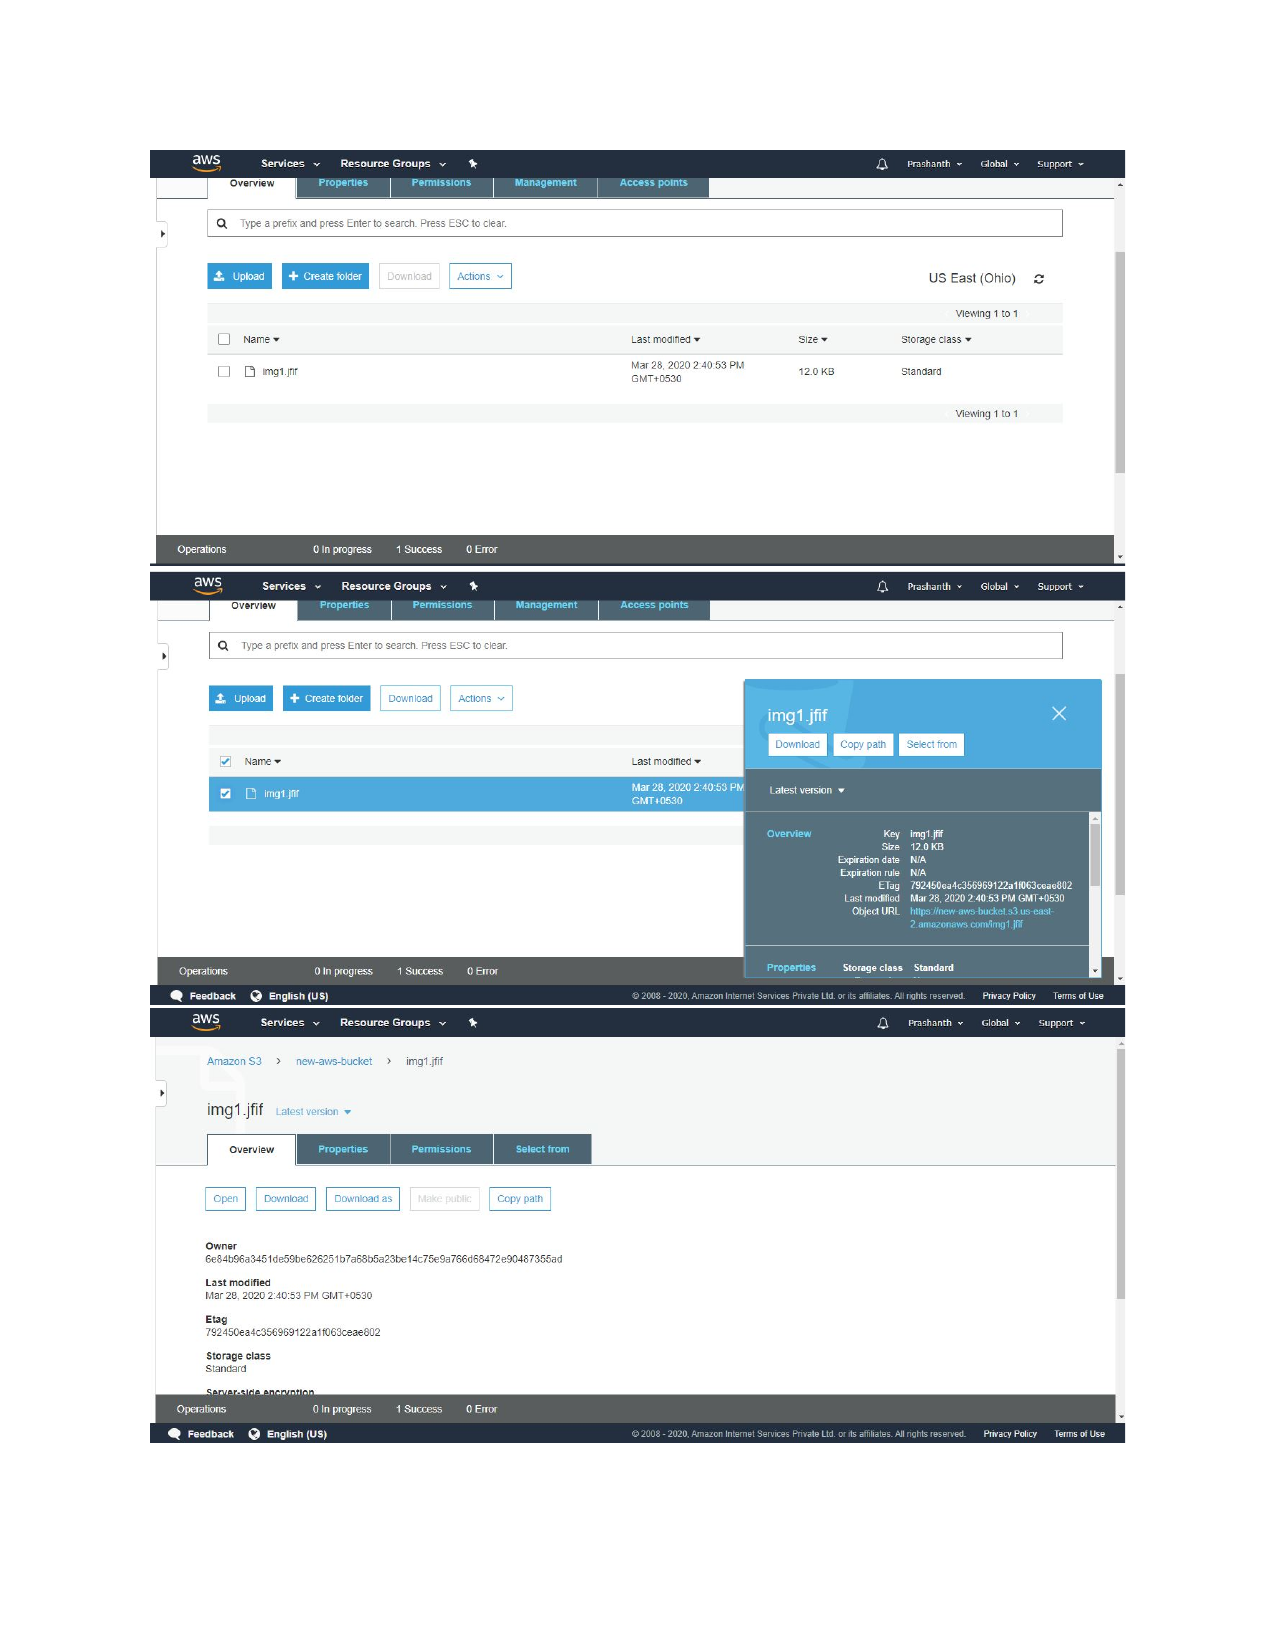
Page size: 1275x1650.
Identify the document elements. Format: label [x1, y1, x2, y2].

picture [150, 150, 1125, 566]
picture [150, 570, 1125, 1005]
picture [150, 1008, 1125, 1443]
